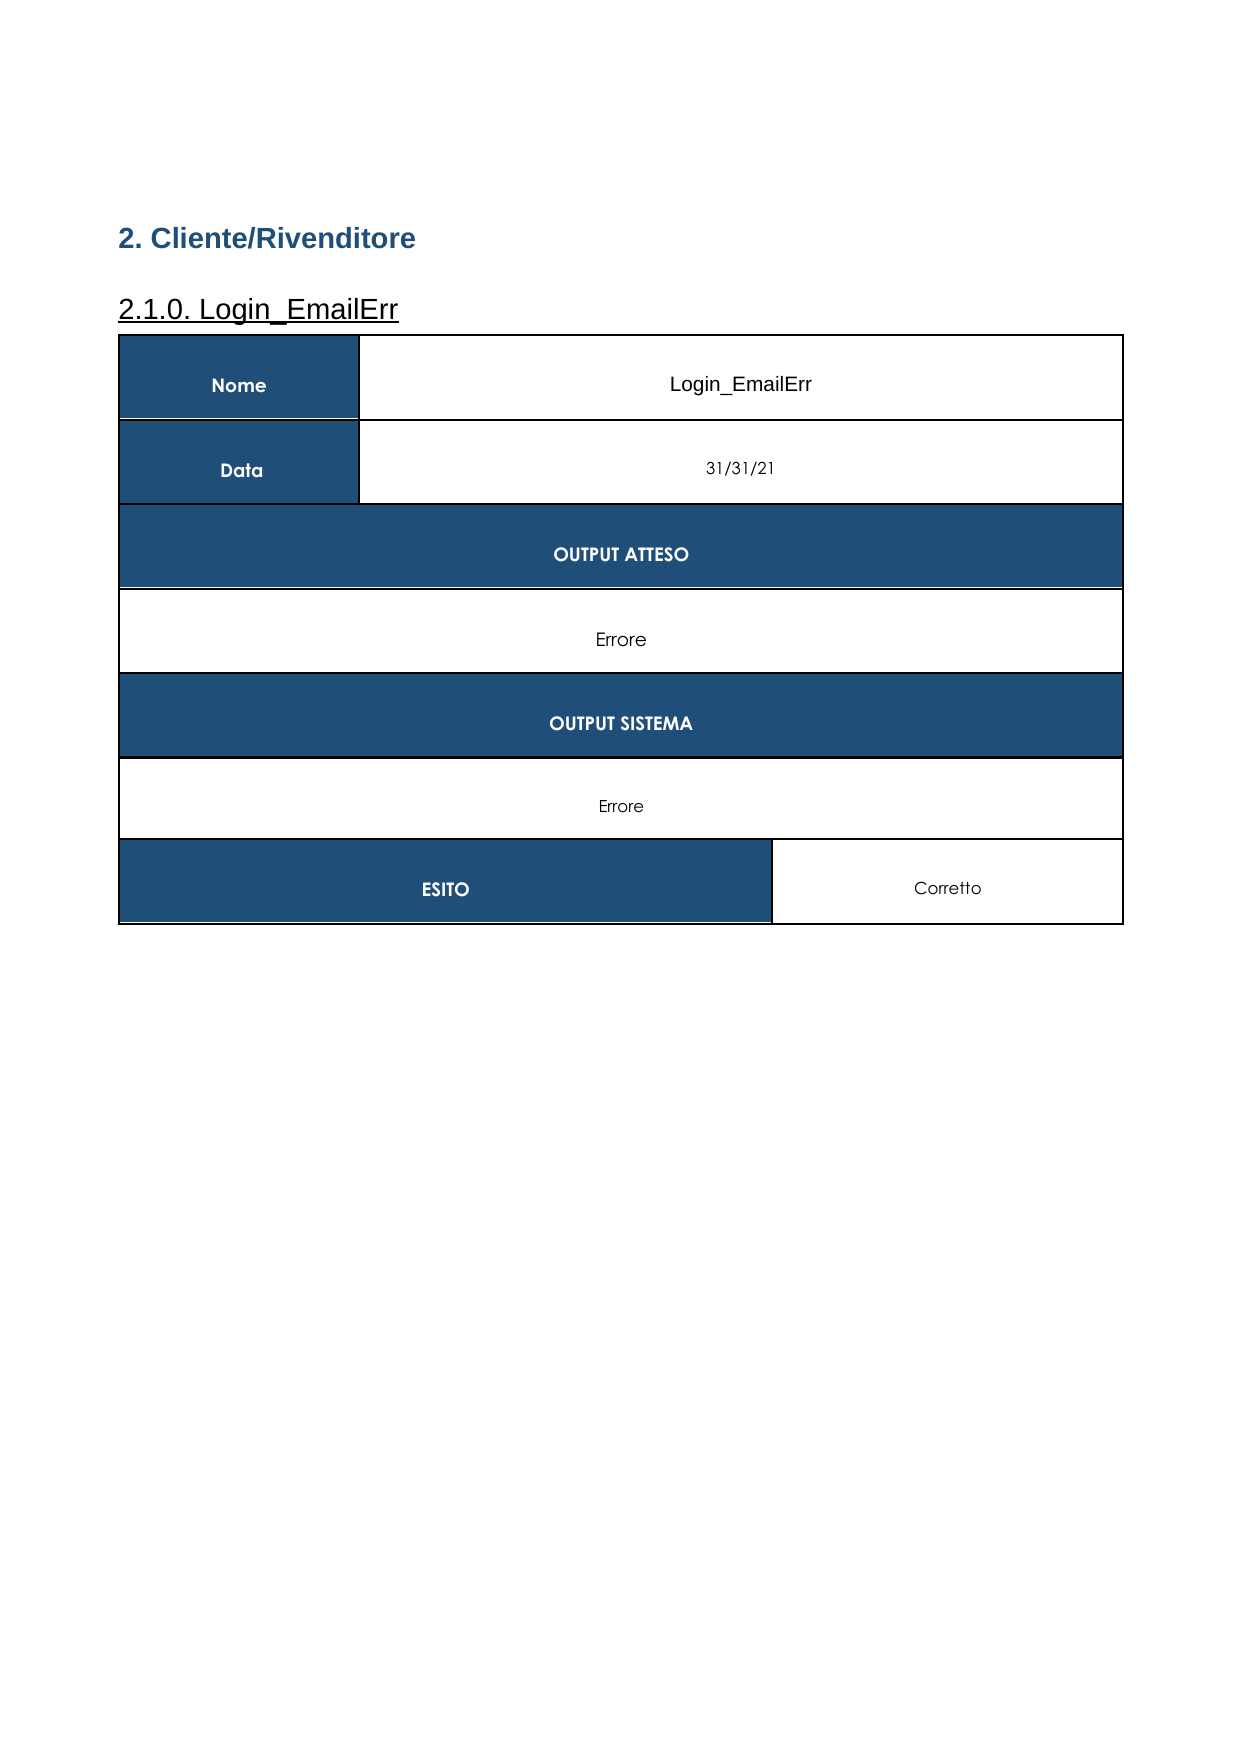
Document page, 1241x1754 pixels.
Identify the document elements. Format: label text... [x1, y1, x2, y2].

subtitle 2.1.0. Login_EmailErr [118, 292, 1122, 326]
table_header Login_EmailErr [360, 336, 1122, 418]
table_cell Corretto [773, 840, 1122, 922]
table_cell Errore [120, 590, 1122, 672]
table_cell Data [120, 421, 358, 503]
table_cell Errore [120, 759, 1122, 838]
table_cell OUTPUT ATTESO [120, 505, 1122, 587]
table_cell OUTPUT SISTEMA [120, 674, 1122, 756]
table_cell 31/31/21 [360, 421, 1122, 503]
table_cell ESITO [120, 840, 771, 922]
table_header Nome [120, 336, 358, 418]
text 2. Cliente/Rivenditore [118, 221, 1122, 254]
